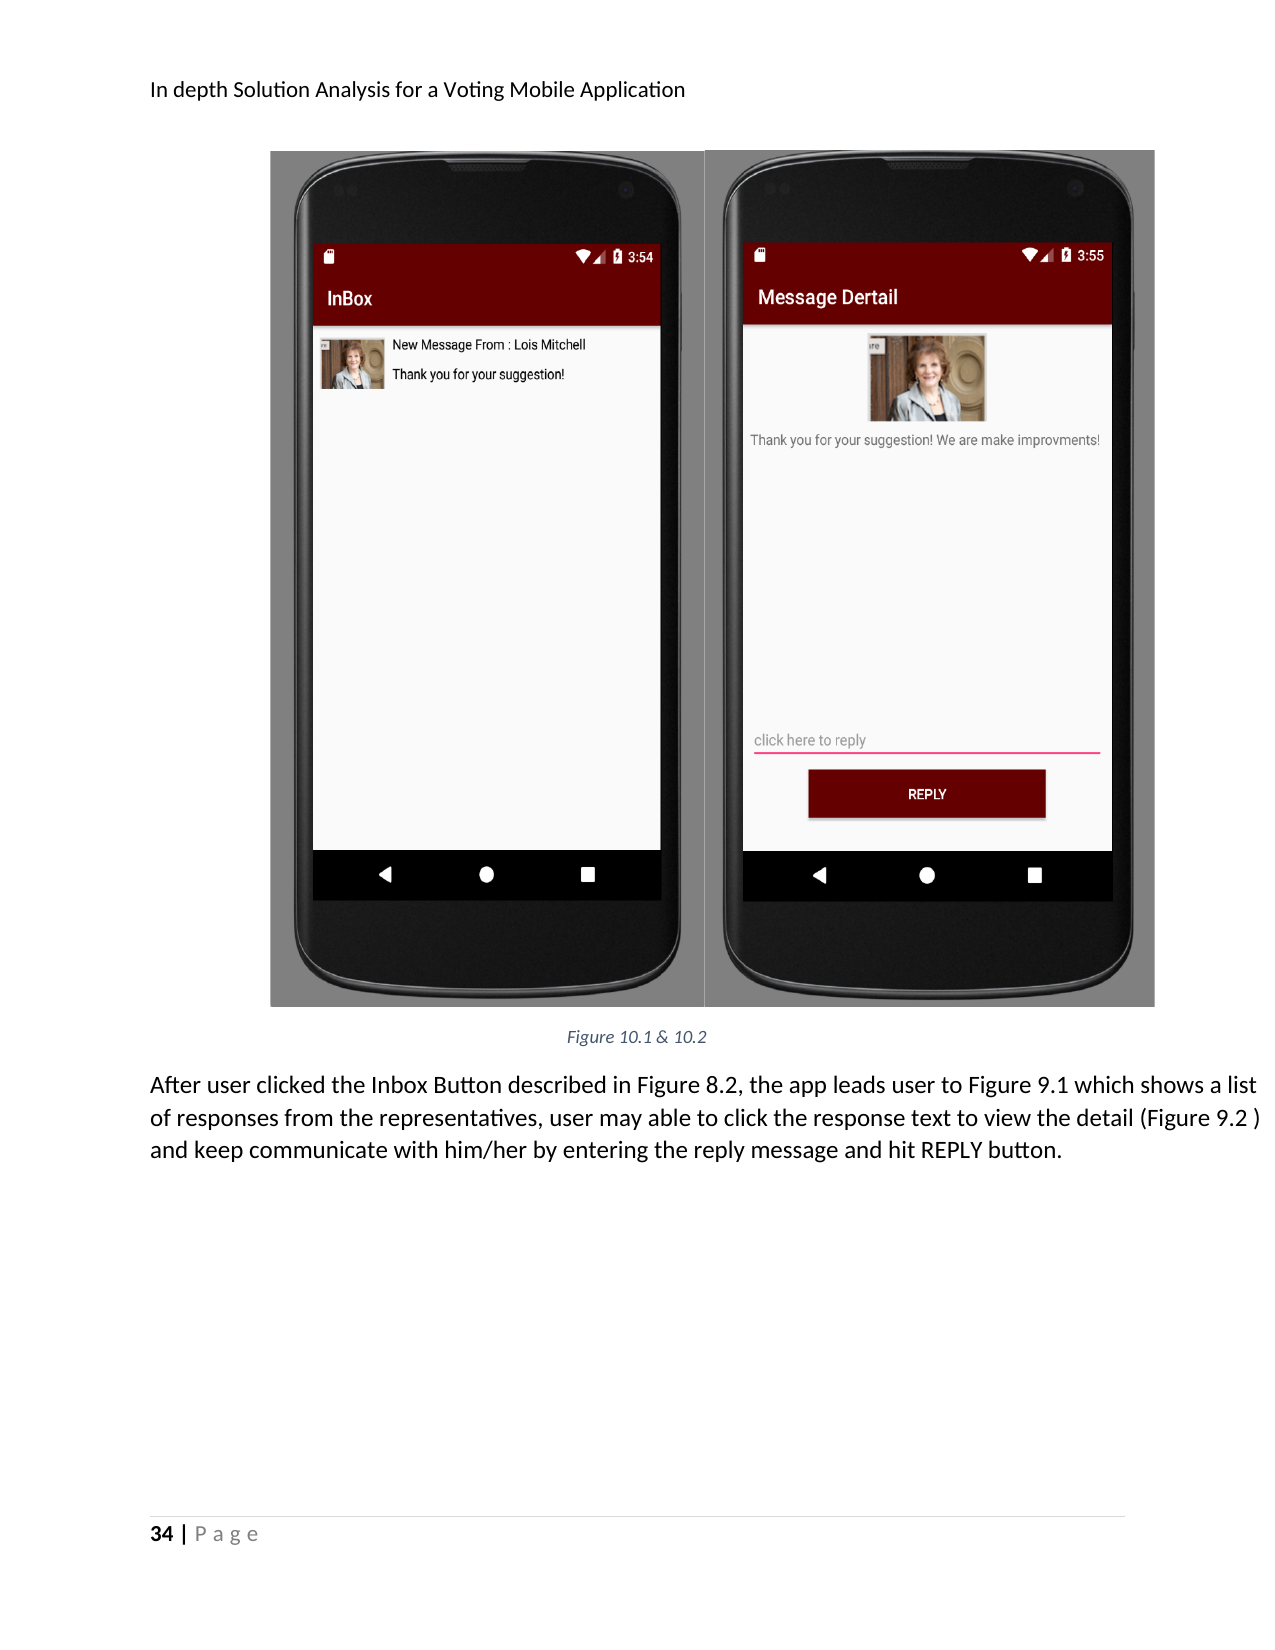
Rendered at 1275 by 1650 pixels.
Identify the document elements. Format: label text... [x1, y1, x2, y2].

text After user clicked the Inbox Button described in Figure 8.2, the app leads user to Figure 9.1 which shows a list of responses from the representatives, user may able to click the response text to view the detail (Figure 9.2 ) and keep communicate with him/her by entering the reply message and hit REPLY button. [150, 1069, 1275, 1165]
text Figure 10.1 & 10.2 [150, 1025, 1125, 1048]
picture [270, 150, 1155, 1007]
